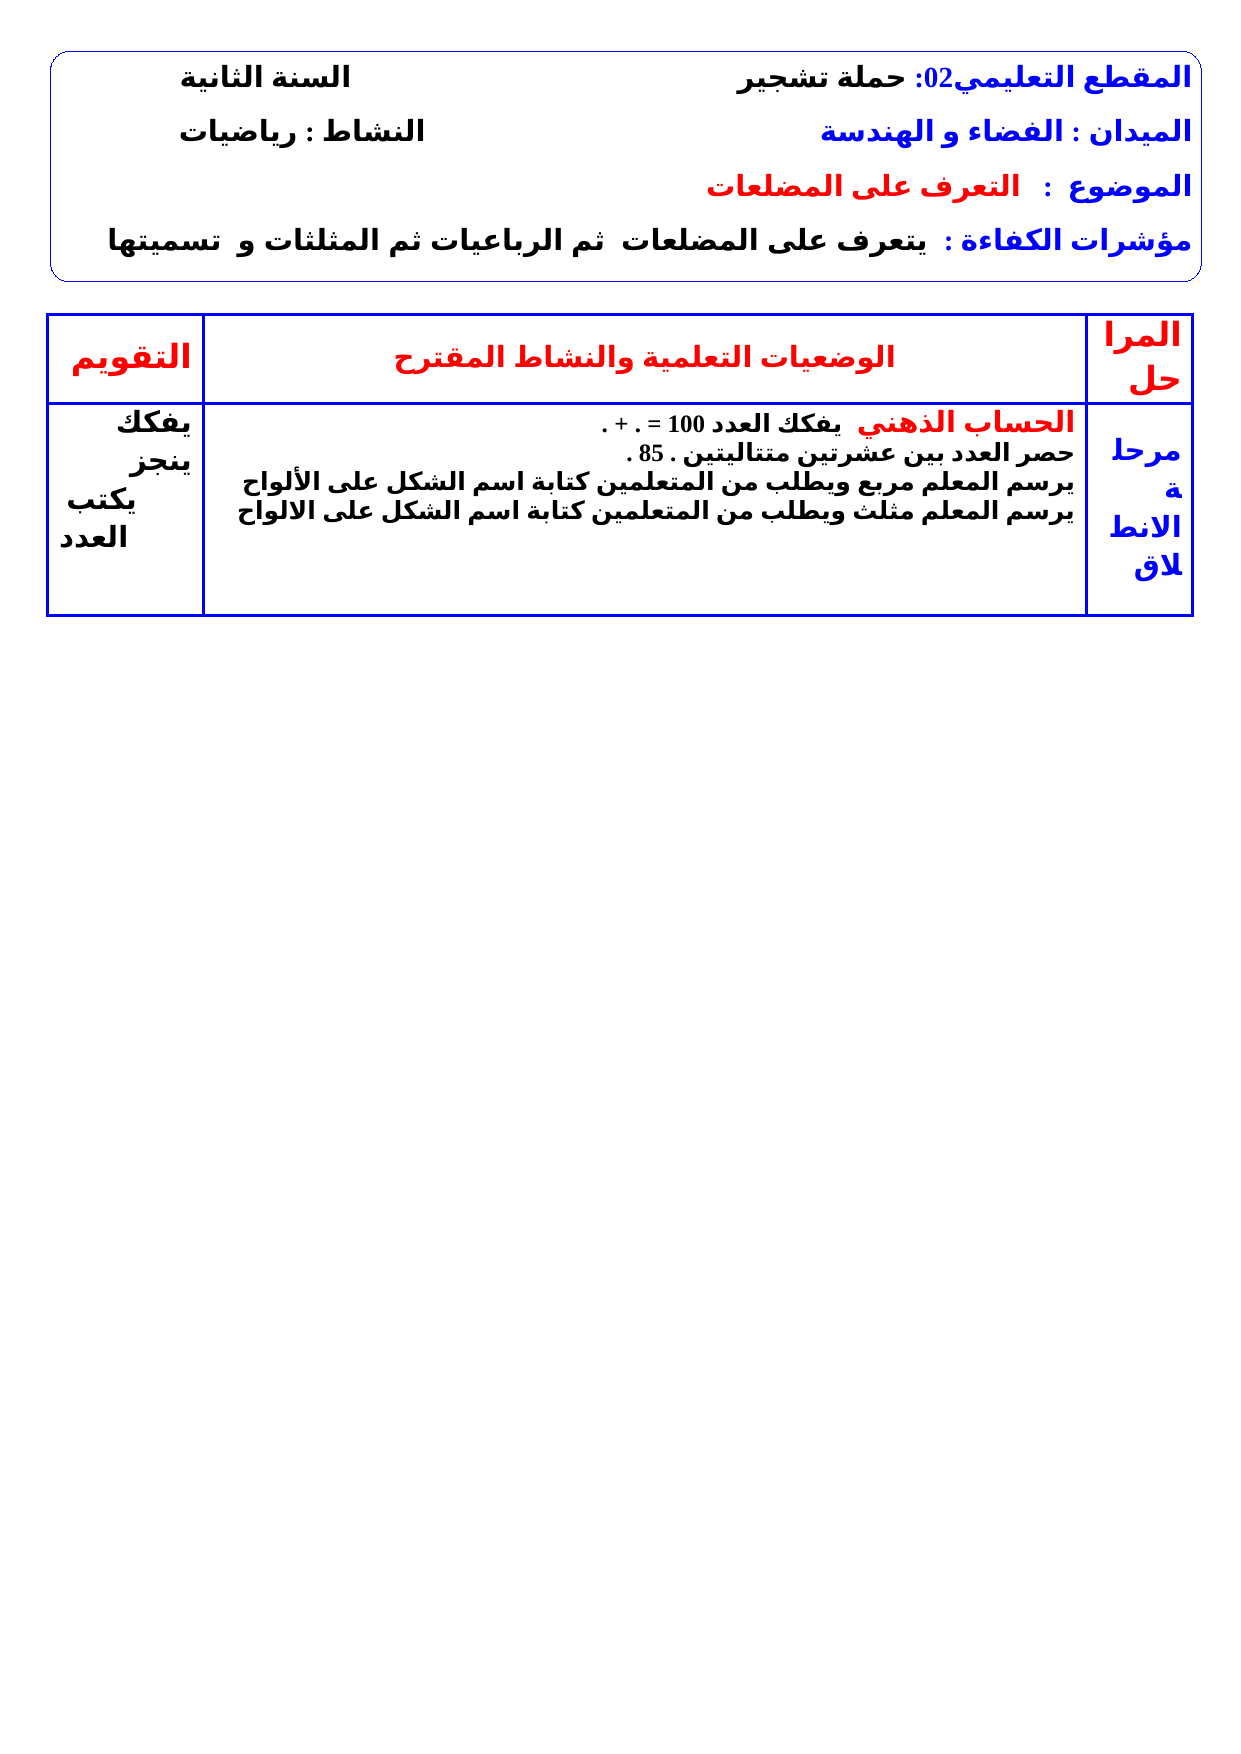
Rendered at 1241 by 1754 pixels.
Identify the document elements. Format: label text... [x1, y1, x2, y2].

table_header المراحل [1088, 316, 1191, 402]
table_cell يفكك ينجز يكتب العدد [49, 405, 202, 613]
table_cell مرحلة الانطلاق [1088, 405, 1191, 613]
table_header الوضعيات التعلمية والنشاط المقترح [205, 316, 1085, 402]
table_cell الحساب الذهني يفكك العدد 100 = . + . حصر العدد بين عشرتين متتاليتين . 85 . يرسم المعلم مربع ويطلب من المتعلمين كتابة اسم الشكل على الألواح يرسم المعلم مثلث ويطلب من المتعلمين كتابة اسم الشكل على الالواح [205, 405, 1085, 613]
table_header التقويم [49, 316, 202, 402]
